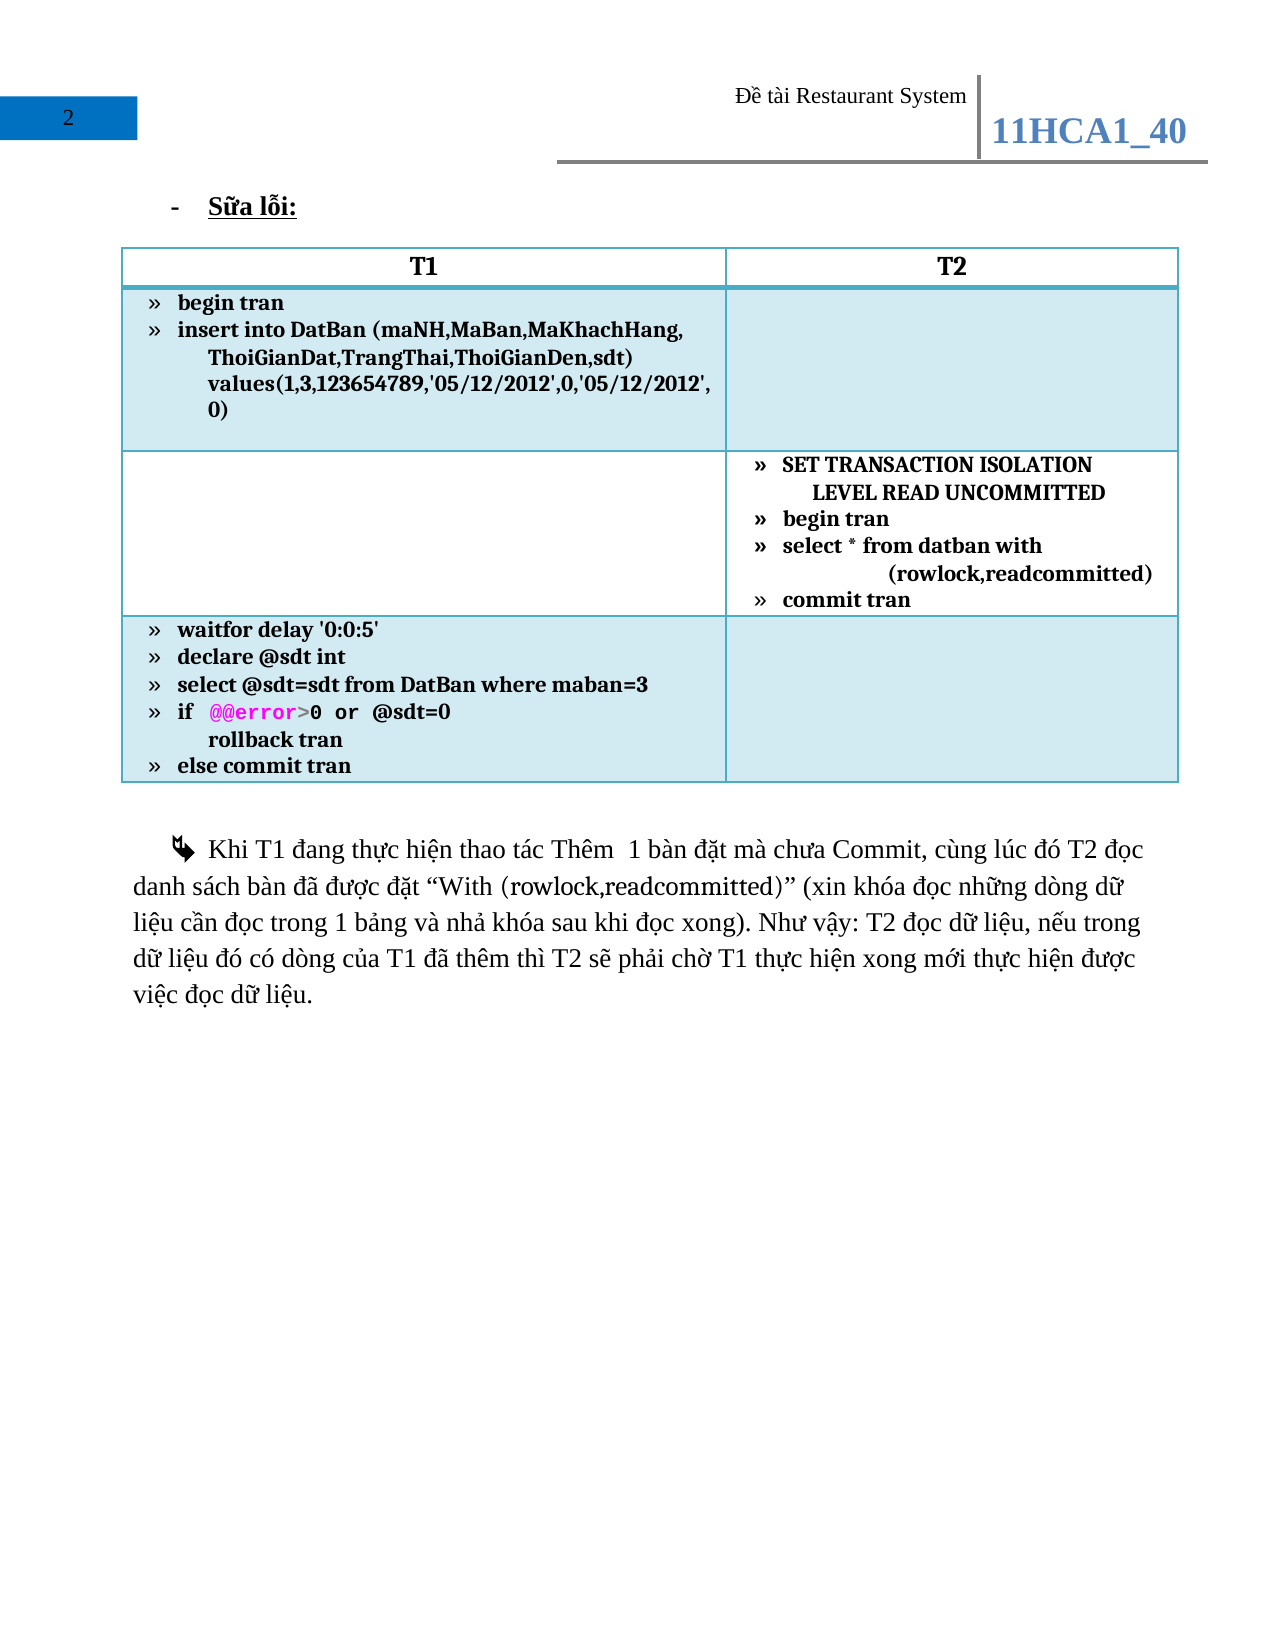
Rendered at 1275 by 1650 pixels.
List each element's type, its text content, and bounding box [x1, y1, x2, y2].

table_cell [727, 290, 1177, 450]
table_cell [727, 617, 1177, 781]
table_cell waitfor delay '0:0:5' declare @sdt int select @sdt=sdt from DatBan where maban=3 if @@error>0 or @sdt=0 rollback tran else commit tran [123, 617, 725, 781]
table_cell [123, 452, 725, 614]
list Sữa lỗi: [170, 191, 1167, 222]
table_cell begin tran insert into DatBan (maNH,MaBan,MaKhachHang, ThoiGianDat,TrangThai,ThoiGianDen,sdt) values(1,3,123654789,'05/12/2012',0,'05/12/2012',0) [123, 290, 725, 450]
table_header T2 [727, 249, 1177, 285]
table_cell SET TRANSACTION ISOLATION LEVEL READ UNCOMMITTED begin tran select * from datban with (rowlock,readcommitted) commit tran [727, 452, 1177, 614]
list Khi T1 đang thực hiện thao tác Thêm 1 bàn đặt mà chưa Commit, cùng lúc đó T2 đọc danh sách bàn đã được đặt “With (rowlock,readcommitted)” (xin khóa đọc những dòng dữ liệu cần đọc trong 1 bảng và nhả khóa sau khi đọc xong). Như vậy: T2 đọc dữ liệu, nếu trong dữ liệu đó có dòng của T1 đã thêm thì T2 sẽ phải chờ T1 thực hiện xong mới thực hiện được việc đọc dữ liệu. [133, 834, 1167, 1009]
table_header T1 [123, 249, 725, 285]
